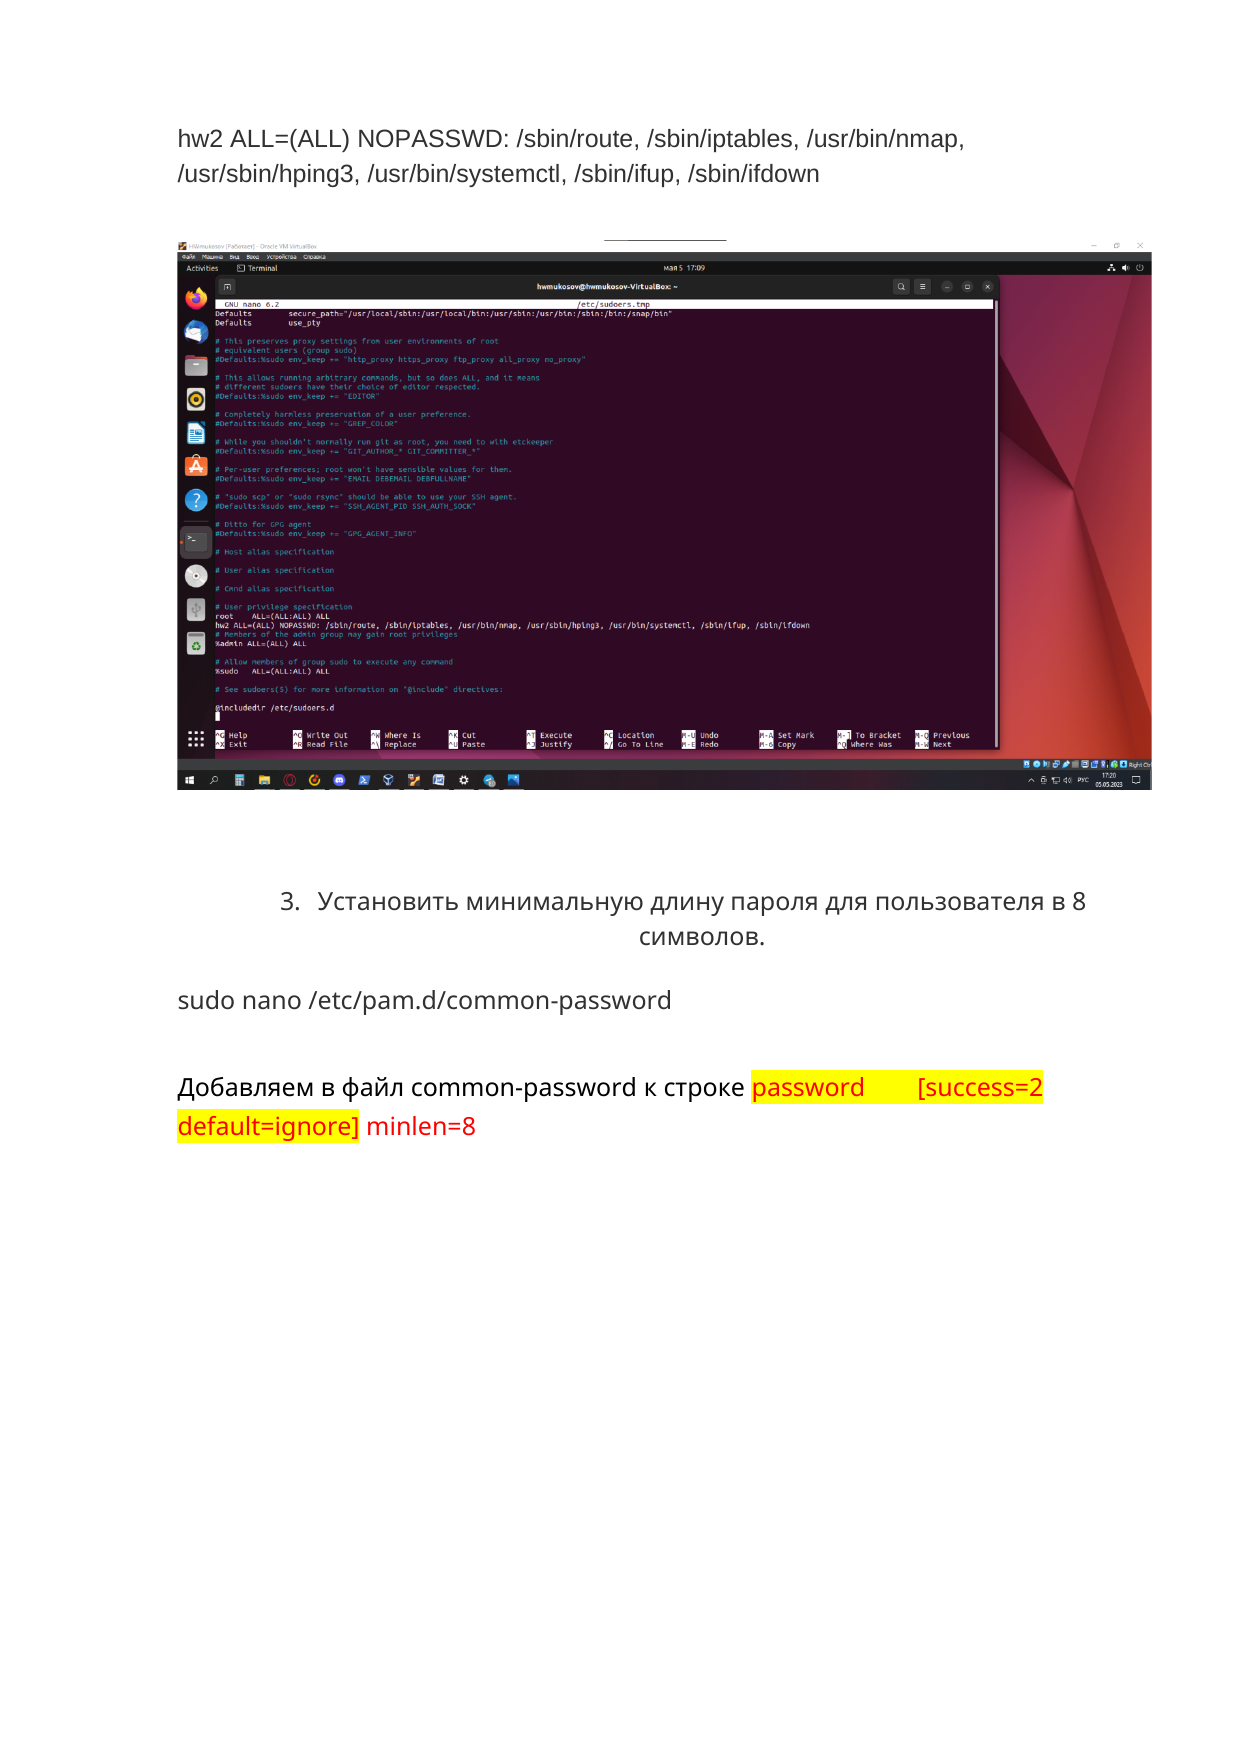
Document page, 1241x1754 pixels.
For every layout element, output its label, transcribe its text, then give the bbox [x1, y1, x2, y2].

text hw2 ALL=(ALL) NOPASSWD: /sbin/route, /sbin/iptables, /usr/bin/nmap, /usr/sbin/hping3, /usr/bin/systemctl, /sbin/ifup, /sbin/ifdown [177, 118, 1152, 223]
list Установить минимальную длину пароля для пользователя в 8 символов. [215, 883, 1152, 953]
picture [177, 240, 1152, 790]
text sudo nano /etc/pam.d/common-password [177, 982, 1152, 1052]
text Добавляем в файл common-password к строке password [success=2 default=ignore] minlen=8 [177, 1070, 1152, 1175]
